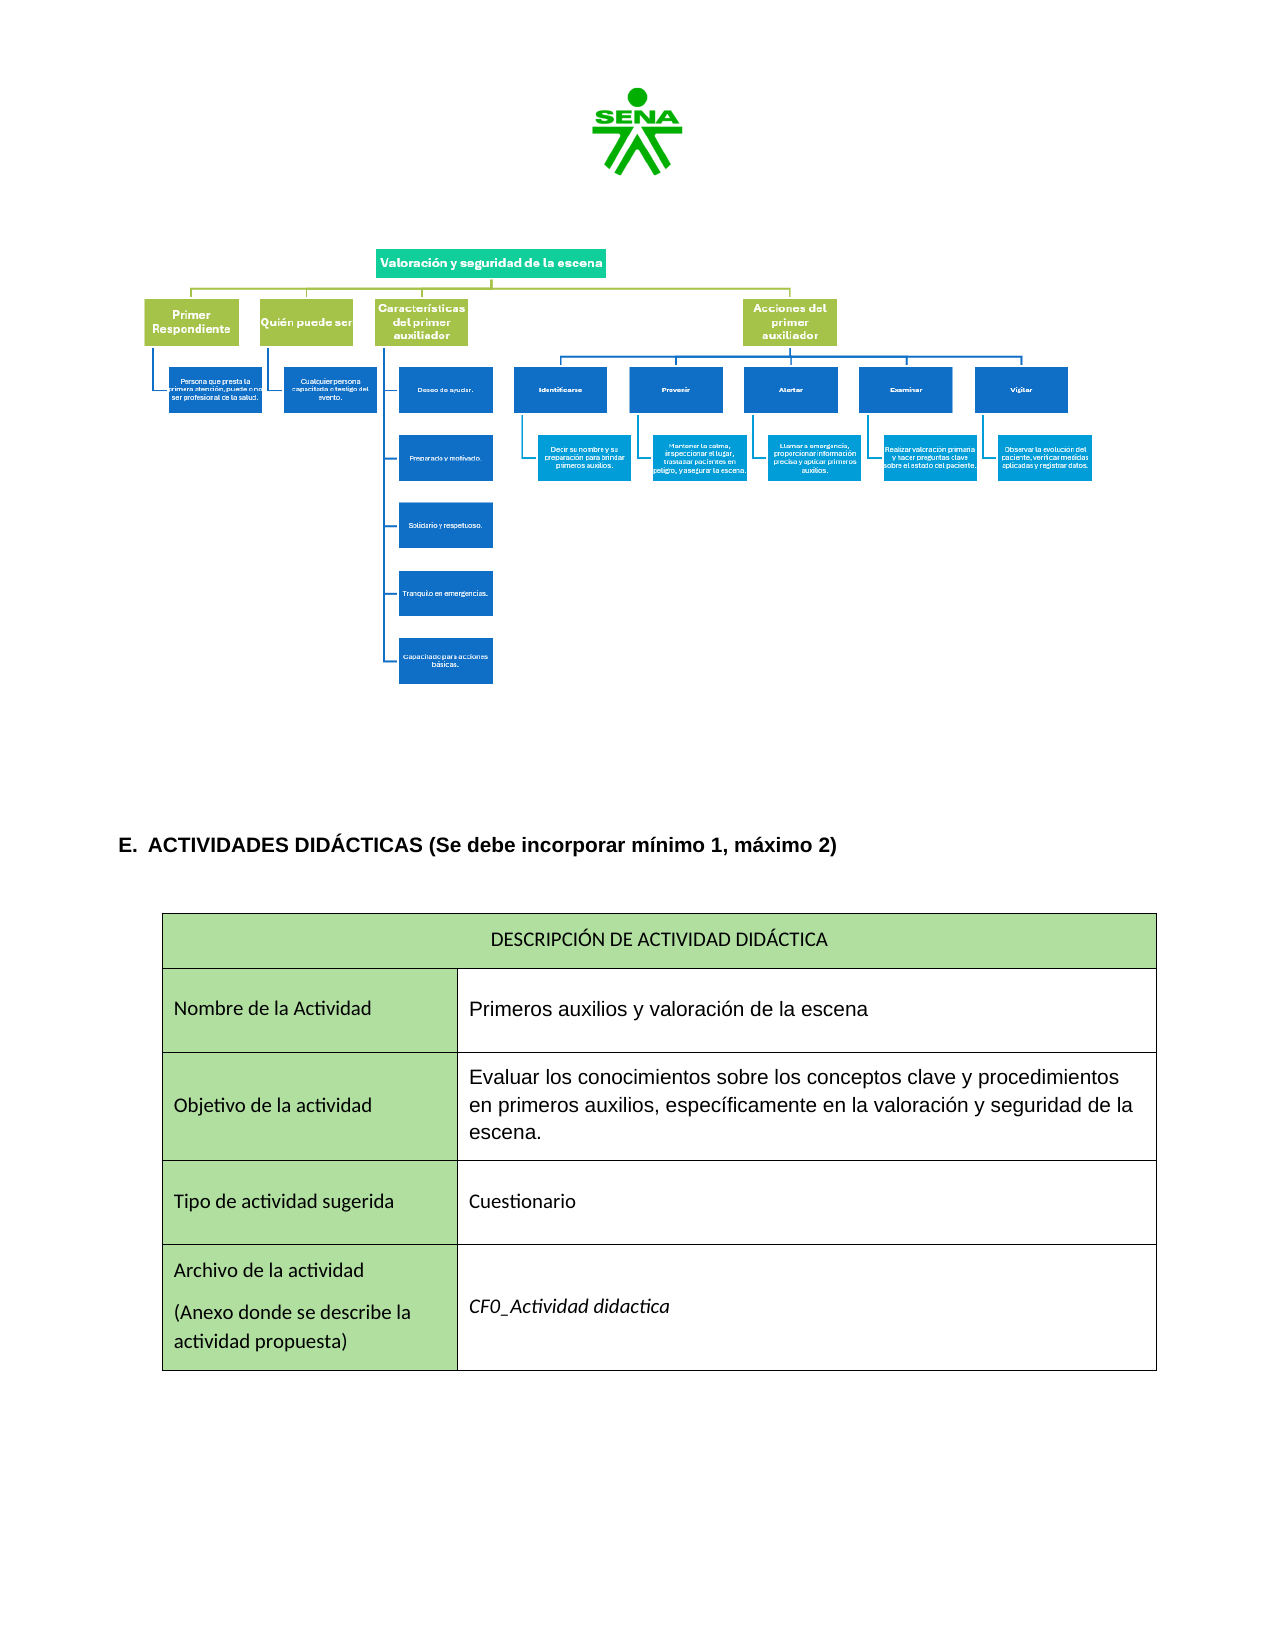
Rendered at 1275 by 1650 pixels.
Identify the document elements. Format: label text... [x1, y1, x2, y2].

table_cell Cuestionario [458, 1161, 1156, 1244]
table_cell CF0_Actividad didactica [458, 1245, 1156, 1370]
table_cell Nombre de la Actividad [163, 969, 457, 1052]
table_cell Archivo de la actividad (Anexo donde se describe la actividad propuesta) [163, 1245, 457, 1370]
list ACTIVIDADES DIDÁCTICAS (Se debe incorporar mínimo 1, máximo 2) [118, 833, 1157, 857]
table_cell Primeros auxilios y valoración de la escena [458, 969, 1156, 1052]
picture [118, 224, 1127, 697]
picture [592, 87, 683, 176]
table_cell Tipo de actividad sugerida [163, 1161, 457, 1244]
table_cell Objetivo de la actividad [163, 1053, 457, 1160]
table_header DESCRIPCIÓN DE ACTIVIDAD DIDÁCTICA [163, 914, 1156, 968]
table_cell Evaluar los conocimientos sobre los conceptos clave y procedimientos en primeros auxilios, específicamente en la valoración y seguridad de la escena. [458, 1053, 1156, 1160]
